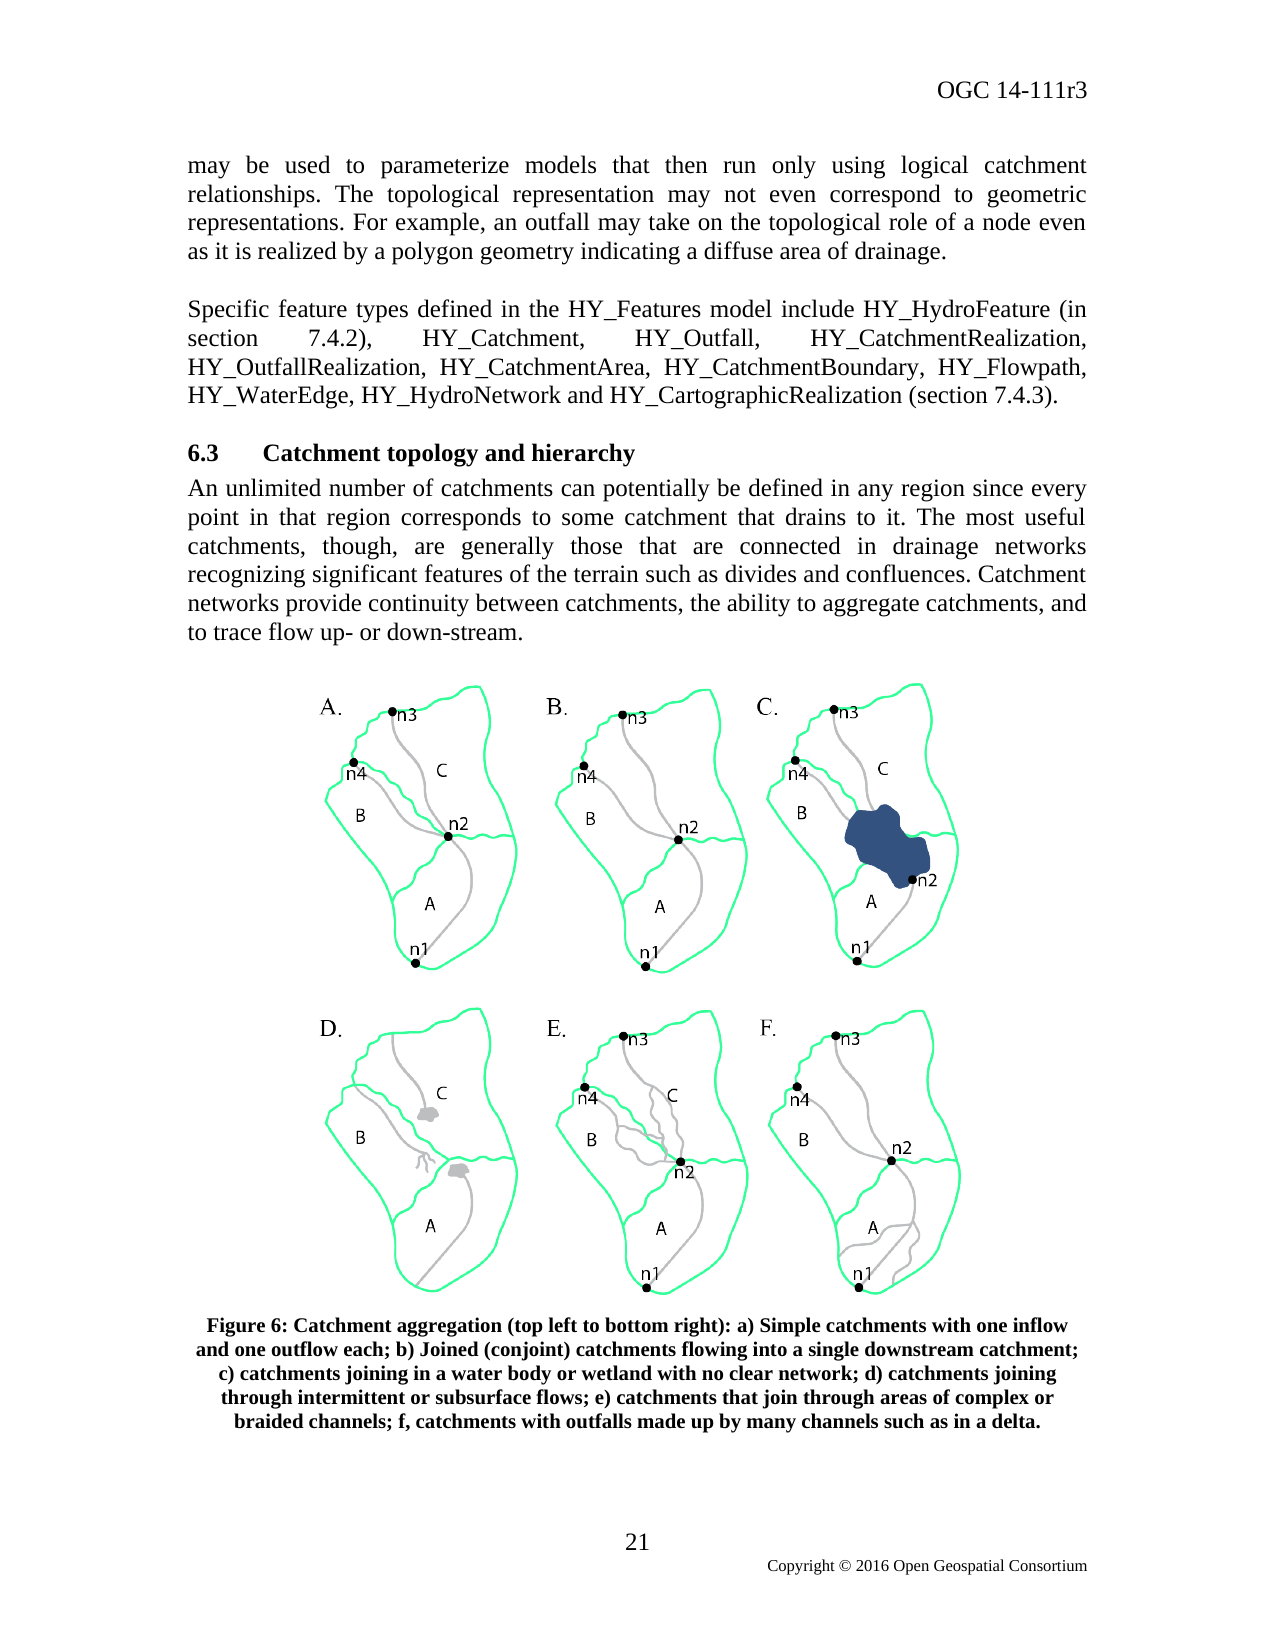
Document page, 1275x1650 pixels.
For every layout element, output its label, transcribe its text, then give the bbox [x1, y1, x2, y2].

text Specific feature types defined in the HY_Features model include HY_HydroFeature (in section 7.4.2), HY_Catchment, HY_Outfall, HY_CatchmentRealization, HY_OutfallRealization, HY_CatchmentArea, HY_CatchmentBoundary, HY_Flowpath, HY_WaterEdge, HY_HydroNetwork and HY_CartographicRealization (section 7.4.3). [187, 294, 1087, 409]
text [187, 150, 1087, 265]
subtitle Catchment topology and hierarchy [187, 438, 1087, 467]
text An unlimited number of catchments can potentially be defined in any region since every point in that region corresponds to some catchment that drains to it. The most useful catchments, though, are generally those that are connected in drainage networks recognizing significant features of the terrain such as divides and confluences. Catchment networks provide continuity between catchments, the ability to aggregate catchments, and to trace flow up- or down-stream. [187, 473, 1087, 646]
text Figure : Catchment aggregation (top left to bottom right): a) Simple catchments with one inflow and one outflow each; b) Joined (conjoint) catchments flowing into a single downstream catchment; c) catchments joining in a water body or wetland with no clear network; d) catchments joining through intermittent or subsurface flows; e) catchments that join through areas of complex or braided channels; f, catchments with outfalls made up by many channels such as in a delta. [187, 1313, 1087, 1433]
picture [309, 670, 967, 1301]
